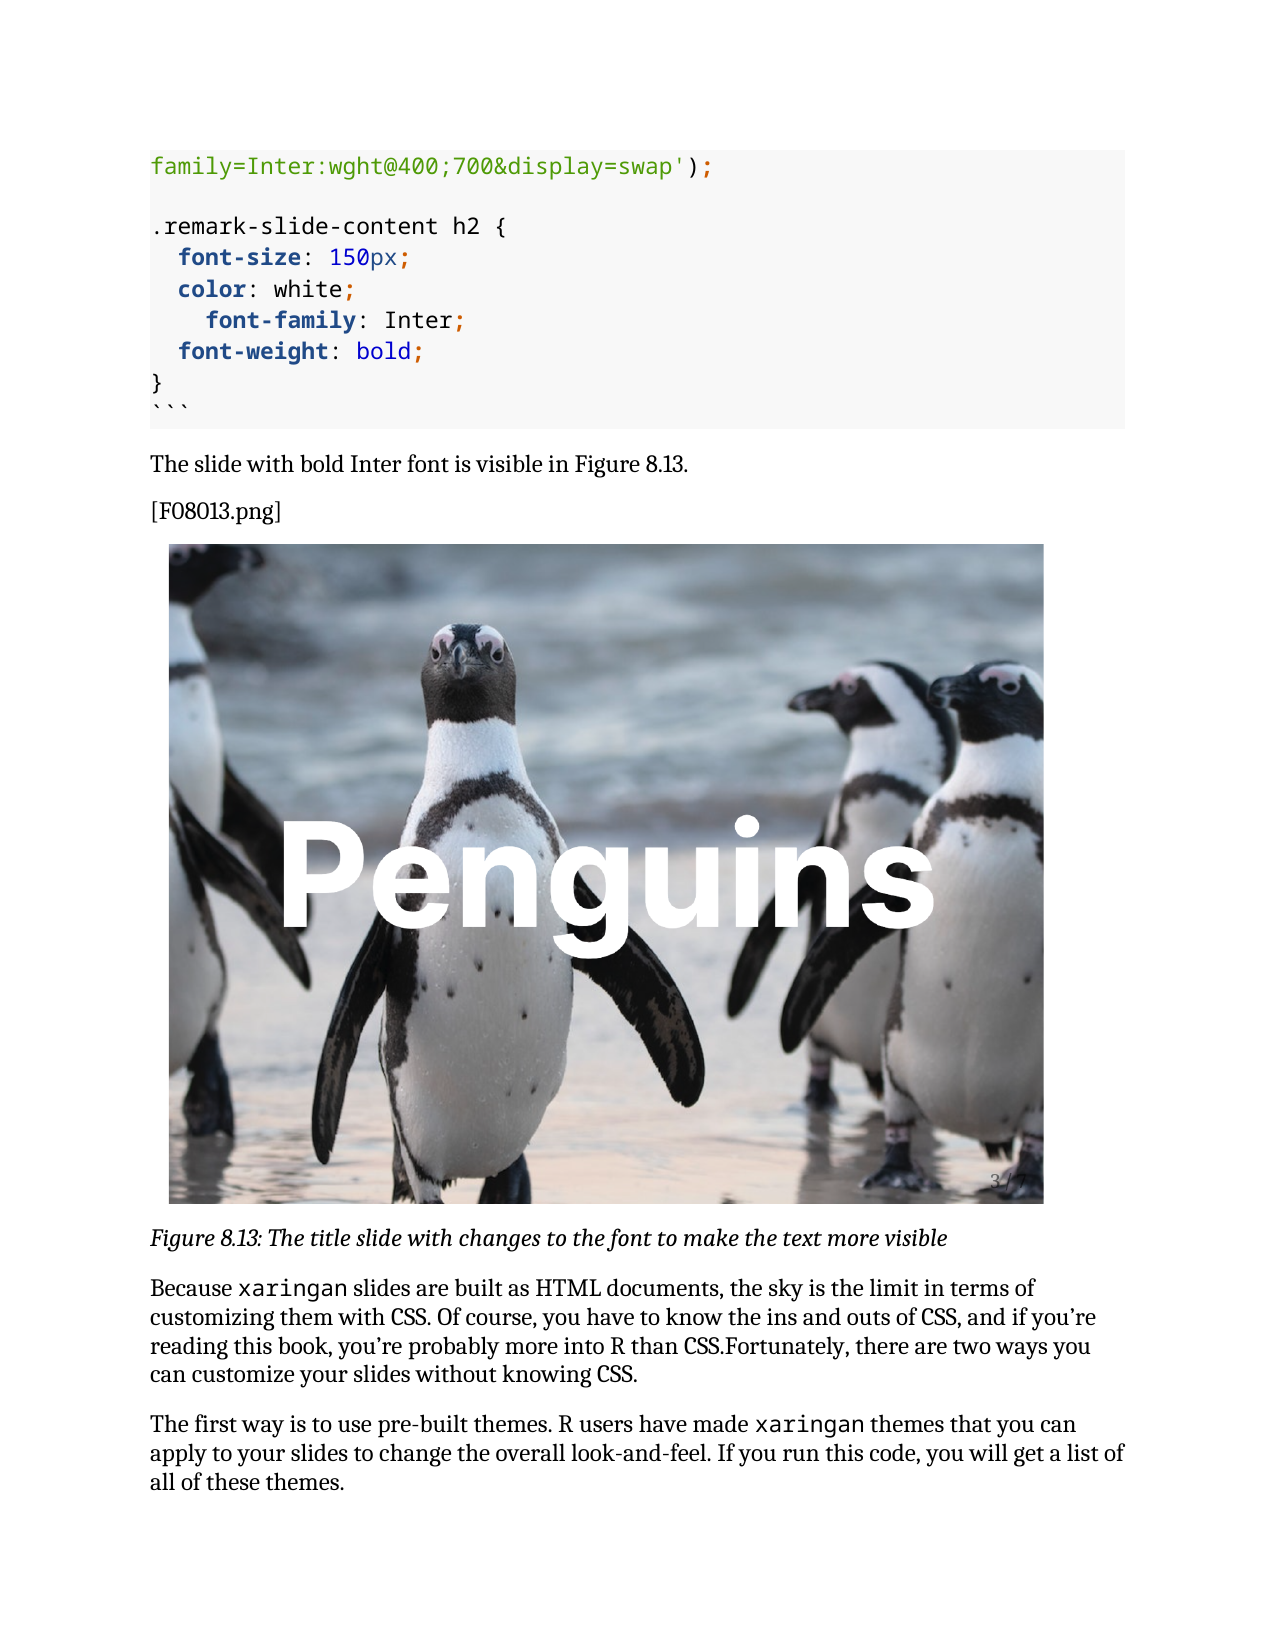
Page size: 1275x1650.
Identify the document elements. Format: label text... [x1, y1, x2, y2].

picture [168, 544, 1044, 1204]
text Figure 8.13: The title slide with changes to the font to make the text more visible [150, 1224, 1125, 1253]
text The slide with bold Inter font is visible in Figure 8.13. [150, 449, 1125, 478]
text Because xaringan slides are built as HTML documents, the sky is the limit in terms of customizing them with CSS. Of course, you have to know the ins and outs of CSS, and if you’re reading this book, you’re probably more into R than CSS.Fortunately, there are two ways you can customize your slides without knowing CSS. [150, 1272, 1125, 1389]
text [F08013.png] [150, 497, 1125, 526]
text The first way is to use pre-built themes. R users have made xaringan themes that you can apply to your slides to change the overall look-and-feel. If you run this code, you will get a list of all of these themes. [150, 1408, 1125, 1497]
